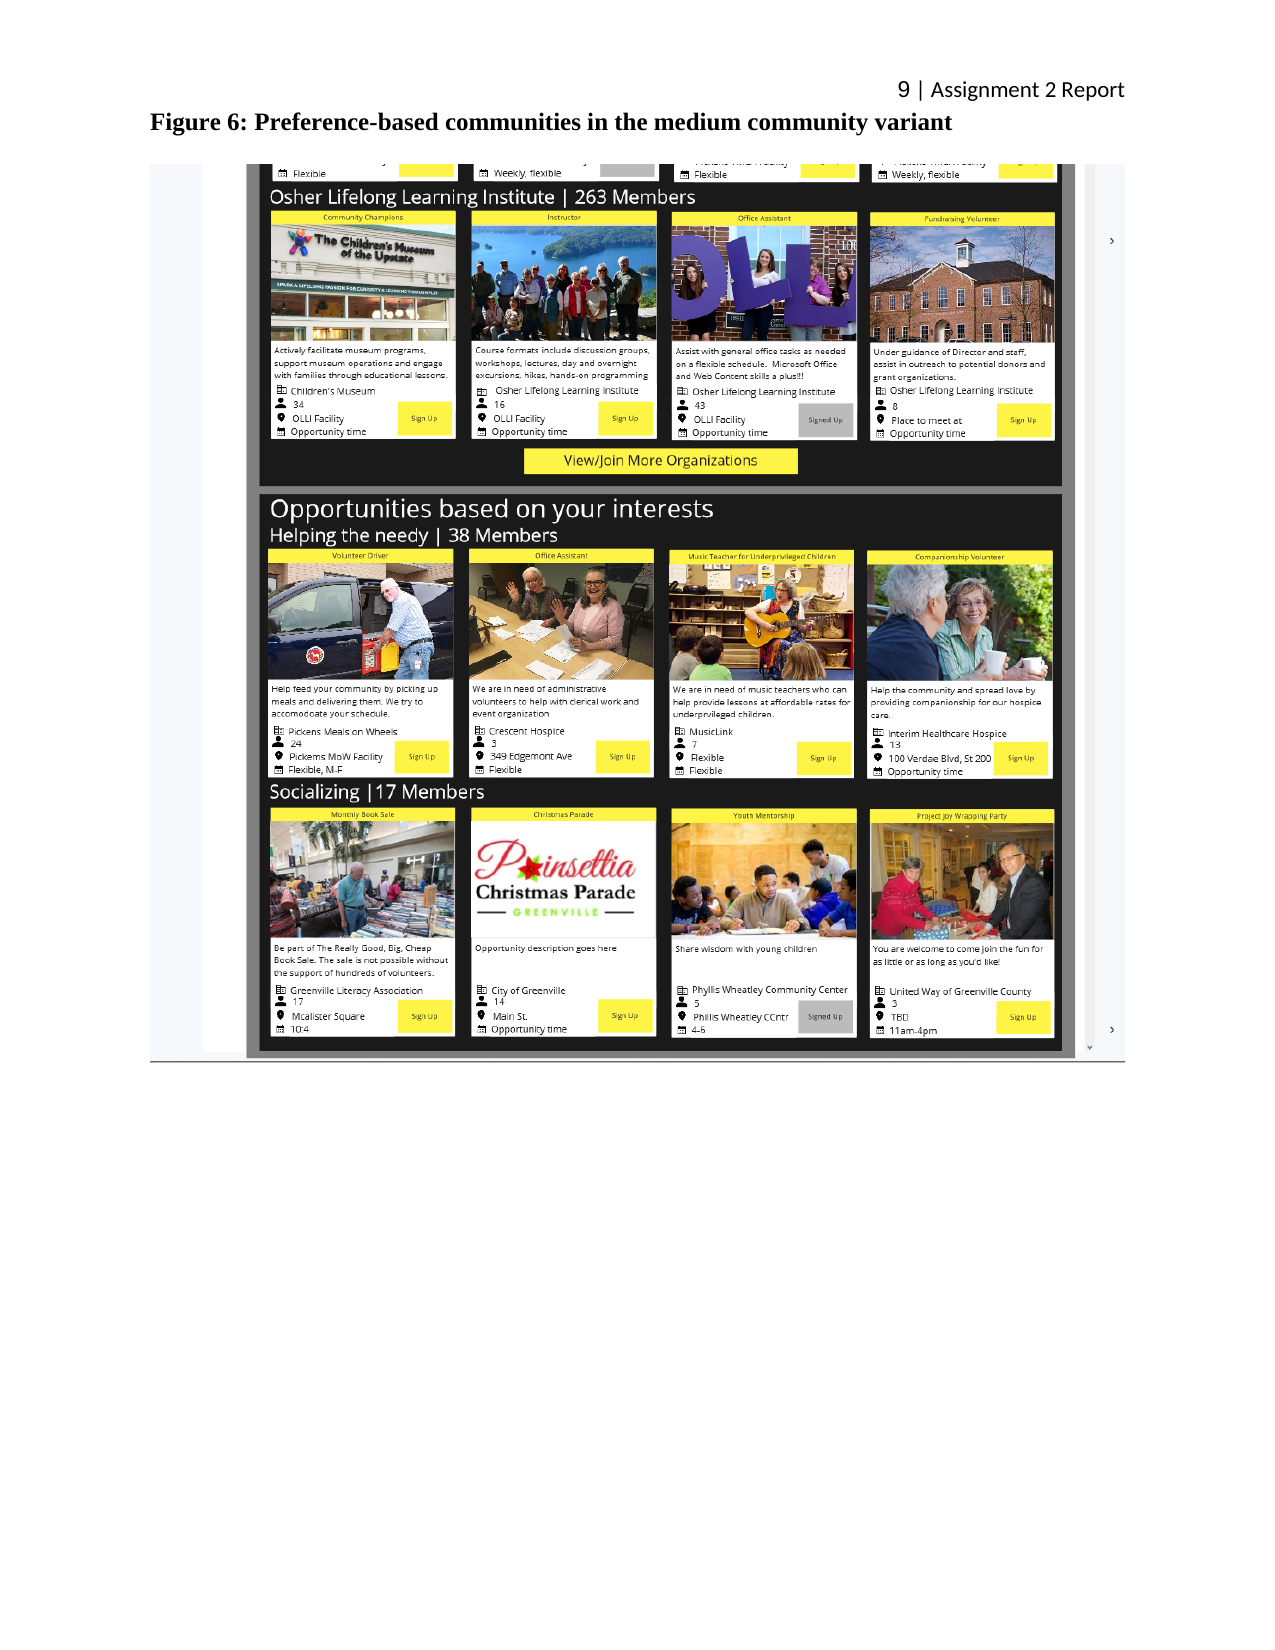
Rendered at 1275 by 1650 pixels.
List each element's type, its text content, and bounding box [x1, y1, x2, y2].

text Figure 6: Preference-based communities in the medium community variant [150, 107, 1125, 136]
picture [150, 164, 1125, 1063]
